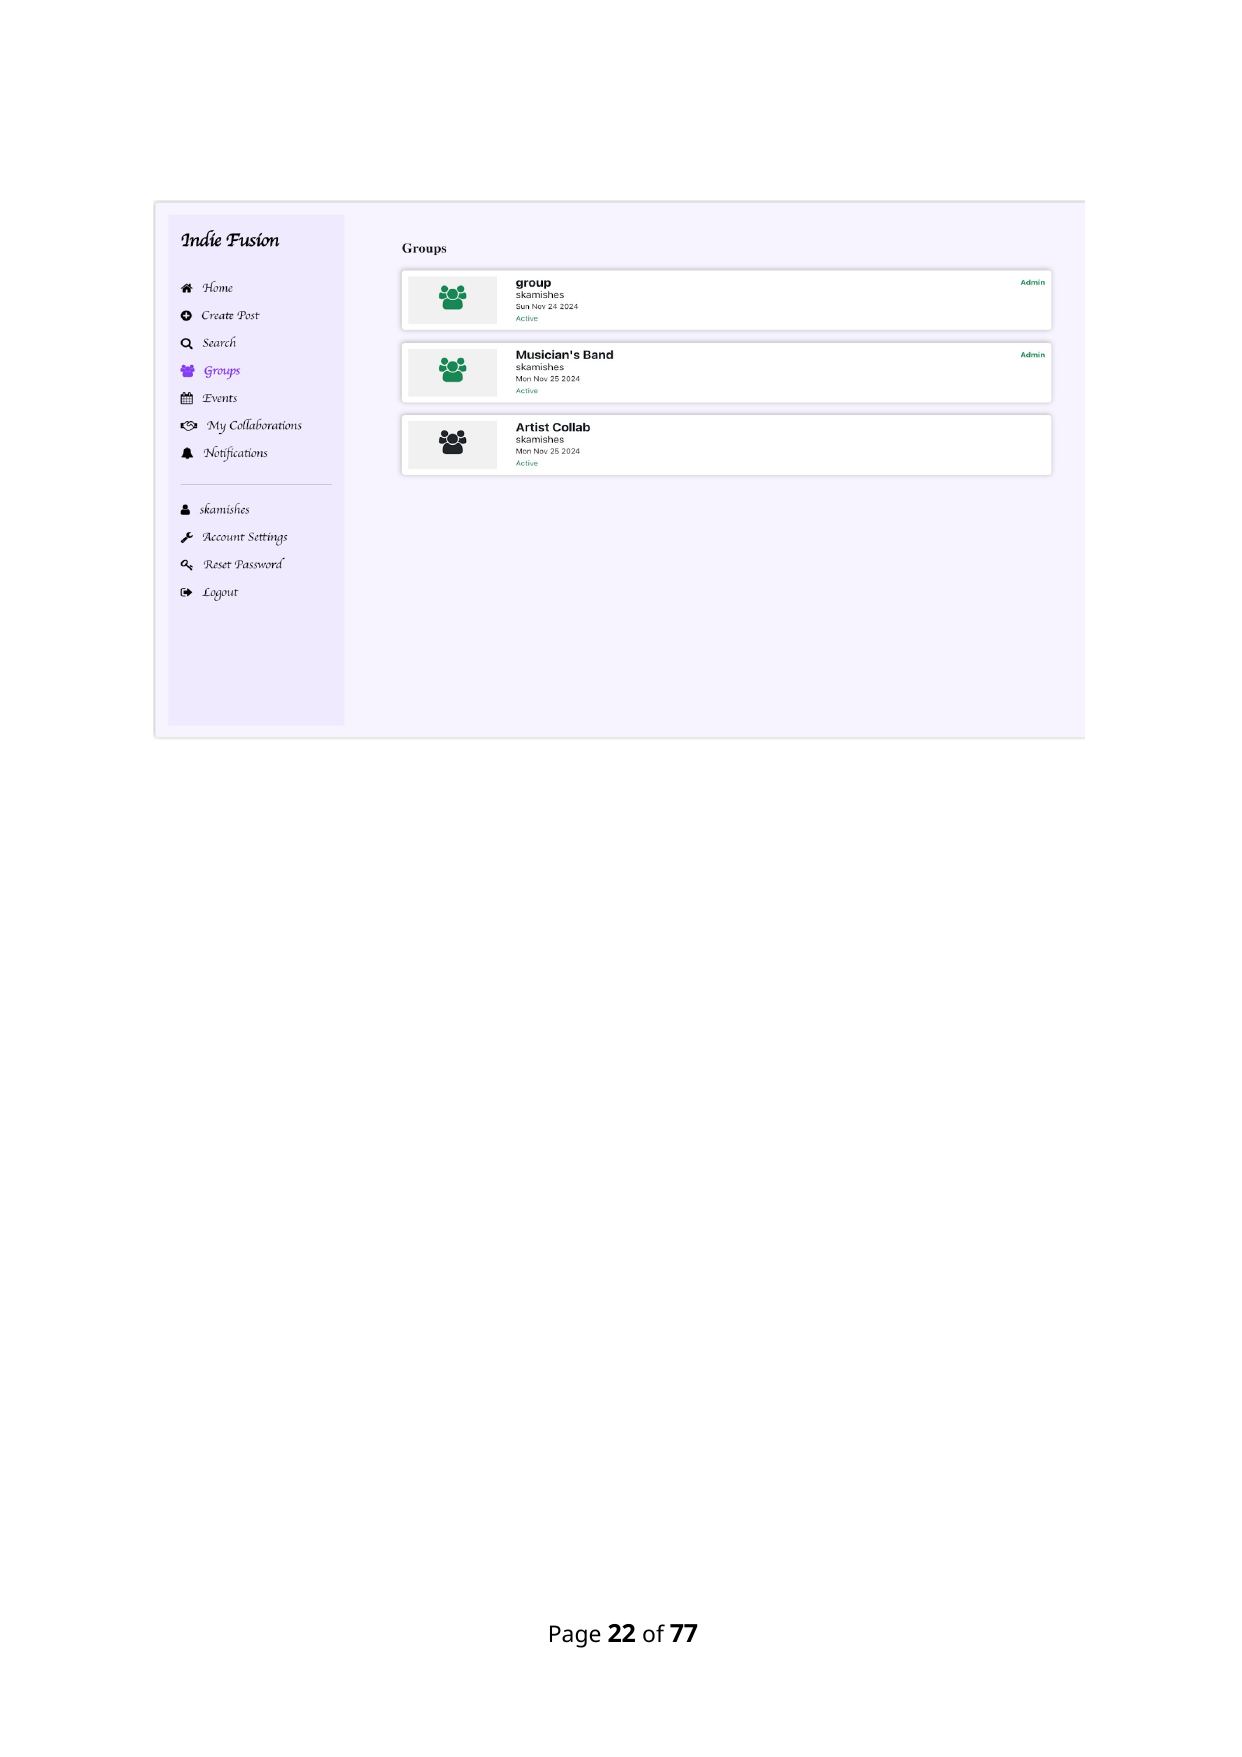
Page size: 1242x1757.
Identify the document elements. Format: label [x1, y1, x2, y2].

picture [153, 200, 1085, 740]
